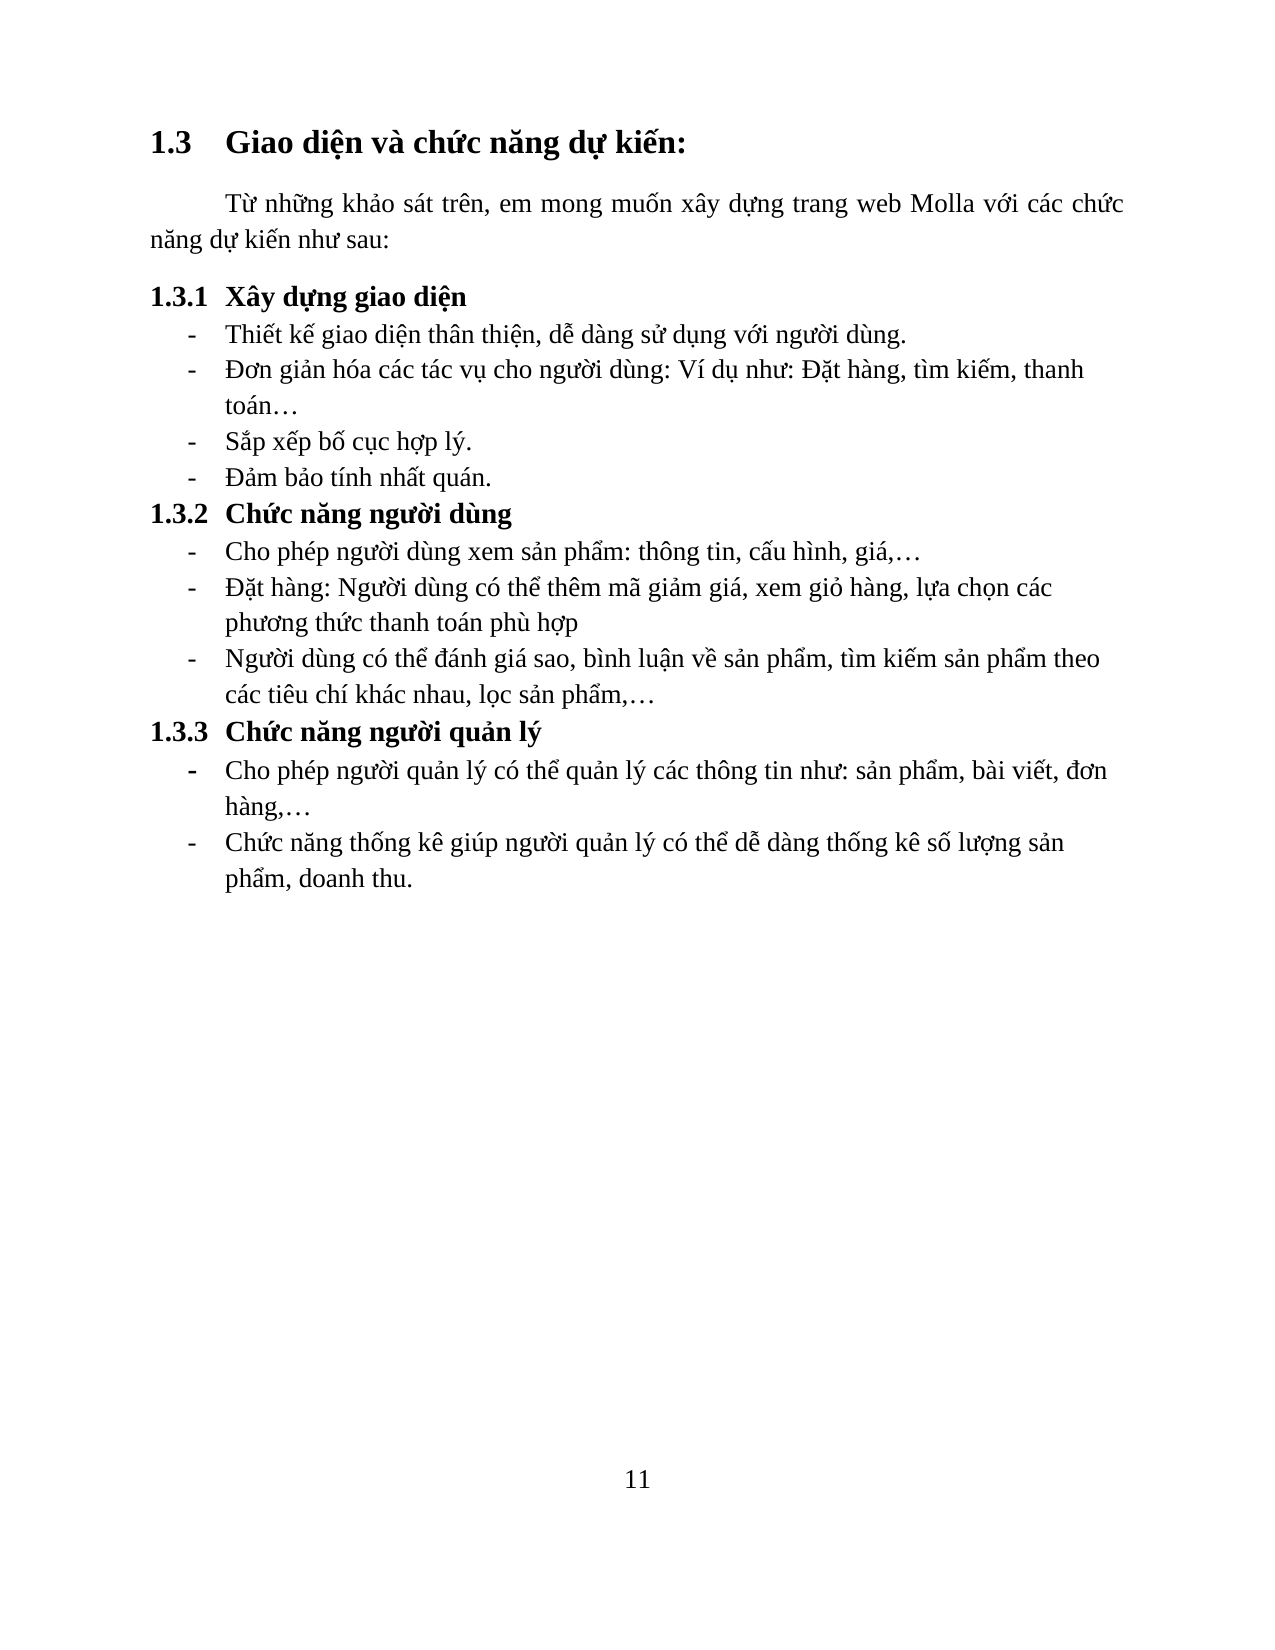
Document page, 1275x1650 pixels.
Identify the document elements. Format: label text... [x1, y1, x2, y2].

list Chức năng thống kê giúp người quản lý có thể dễ dàng thống kê số lượng sản phẩm, doanh thu. [187, 826, 1125, 893]
list Cho phép người quản lý có thể quản lý các thông tin như: sản phẩm, bài viết, đơn hàng,… [187, 752, 1125, 822]
list Cho phép người dùng xem sản phẩm: thông tin, cấu hình, giá,… [187, 535, 1125, 566]
list Đặt hàng: Người dùng có thể thêm mã giảm giá, xem giỏ hàng, lựa chọn các phương thức thanh toán phù hợp [187, 571, 1125, 638]
list Người dùng có thể đánh giá sao, bình luận về sản phẩm, tìm kiếm sản phẩm theo các tiêu chí khác nhau, lọc sản phẩm,… [187, 642, 1125, 709]
list Giao diện và chức năng dự kiến: [150, 122, 1125, 161]
list Chức năng người quản lý [150, 714, 1125, 747]
list Đơn giản hóa các tác vụ cho người dùng: Ví dụ như: Đặt hàng, tìm kiếm, thanh toán… [187, 354, 1125, 421]
list Đảm bảo tính nhất quán. [187, 461, 1125, 492]
list Xây dựng giao diện [150, 279, 1125, 313]
text Từ những khảo sát trên, em mong muốn xây dựng trang web Molla với các chức năng dự kiến như sau: [150, 187, 1125, 254]
list Sắp xếp bố cục hợp lý. [187, 425, 1125, 456]
list Thiết kế giao diện thân thiện, dễ dàng sử dụng với người dùng. [187, 318, 1125, 349]
list Chức năng người dùng [150, 497, 1125, 530]
